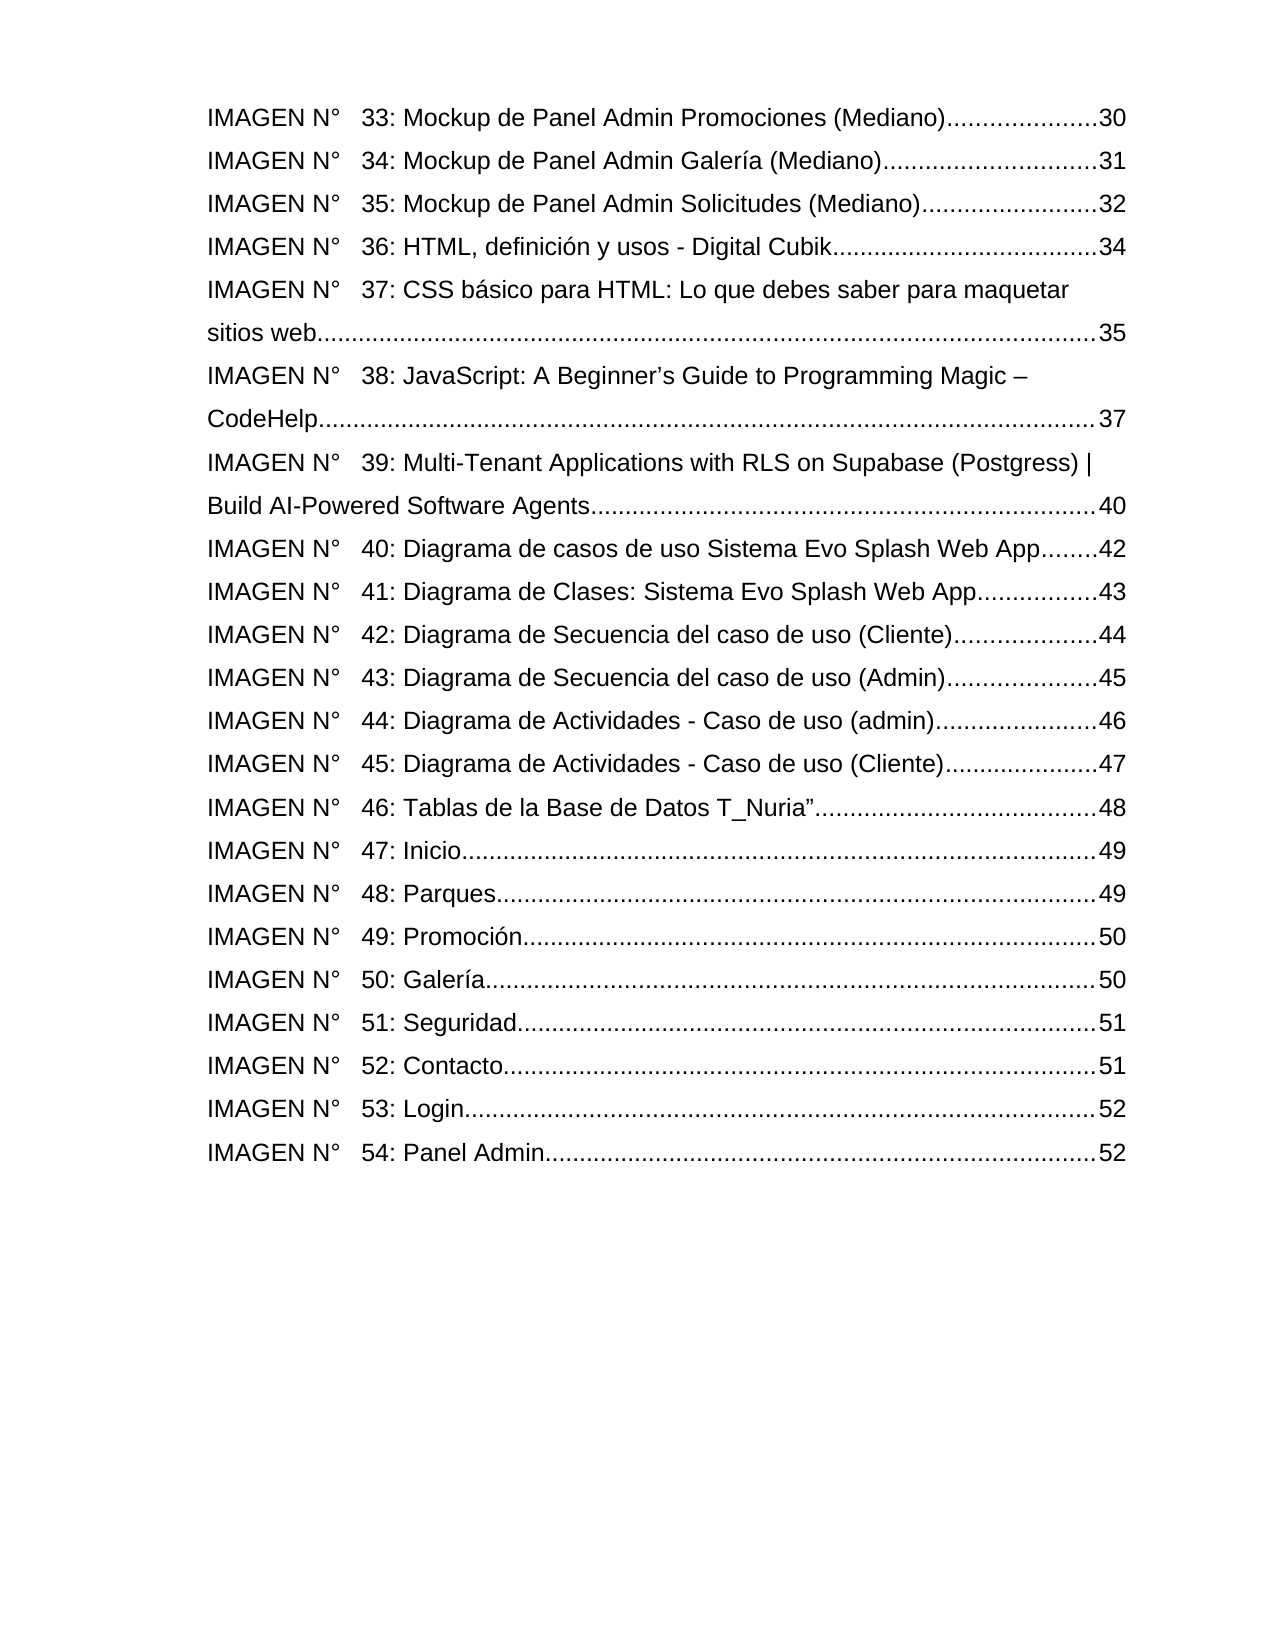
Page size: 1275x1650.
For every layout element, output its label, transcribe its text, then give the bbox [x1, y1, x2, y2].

text IMAGEN N° 47: Inicio 49 [207, 836, 1127, 864]
text IMAGEN N° 52: Contacto 51 [207, 1051, 1127, 1080]
text IMAGEN N° 36: HTML, definición y usos - Digital Cubik 34 [207, 232, 1127, 261]
text IMAGEN N° 37: CSS básico para HTML: Lo que debes saber para maquetar sitios web 35 [207, 275, 1127, 347]
text IMAGEN N° 53: Login 52 [207, 1094, 1127, 1123]
text IMAGEN N° 35: Mockup de Panel Admin Solicitudes (Mediano) 32 [207, 189, 1127, 217]
text IMAGEN N° 41: Diagrama de Clases: Sistema Evo Splash Web App 43 [207, 577, 1127, 606]
text IMAGEN N° 49: Promoción 50 [207, 922, 1127, 951]
text IMAGEN N° 46: Tablas de la Base de Datos T_Nuria” 48 [207, 792, 1127, 821]
text IMAGEN N° 54: Panel Admin 52 [207, 1137, 1127, 1166]
text IMAGEN N° 50: Galería 50 [207, 965, 1127, 994]
text IMAGEN N° 43: Diagrama de Secuencia del caso de uso (Admin) 45 [207, 663, 1127, 692]
text IMAGEN N° 34: Mockup de Panel Admin Galería (Mediano) 31 [207, 146, 1127, 174]
text IMAGEN N° 33: Mockup de Panel Admin Promociones (Mediano) 30 [207, 102, 1127, 131]
text IMAGEN N° 45: Diagrama de Actividades - Caso de uso (Cliente) 47 [207, 749, 1127, 778]
text IMAGEN N° 44: Diagrama de Actividades - Caso de uso (admin) 46 [207, 706, 1127, 735]
text IMAGEN N° 40: Diagrama de casos de uso Sistema Evo Splash Web App 42 [207, 534, 1127, 562]
text IMAGEN N° 48: Parques 49 [207, 879, 1127, 907]
text IMAGEN N° 42: Diagrama de Secuencia del caso de uso (Cliente) 44 [207, 620, 1127, 649]
text IMAGEN N° 51: Seguridad 51 [207, 1008, 1127, 1037]
text IMAGEN N° 38: JavaScript: A Beginner’s Guide to Programming Magic – CodeHelp 37 [207, 361, 1127, 433]
text IMAGEN N° 39: Multi-Tenant Applications with RLS on Supabase (Postgress) | Build AI-Powered Software Agents 40 [207, 447, 1127, 519]
